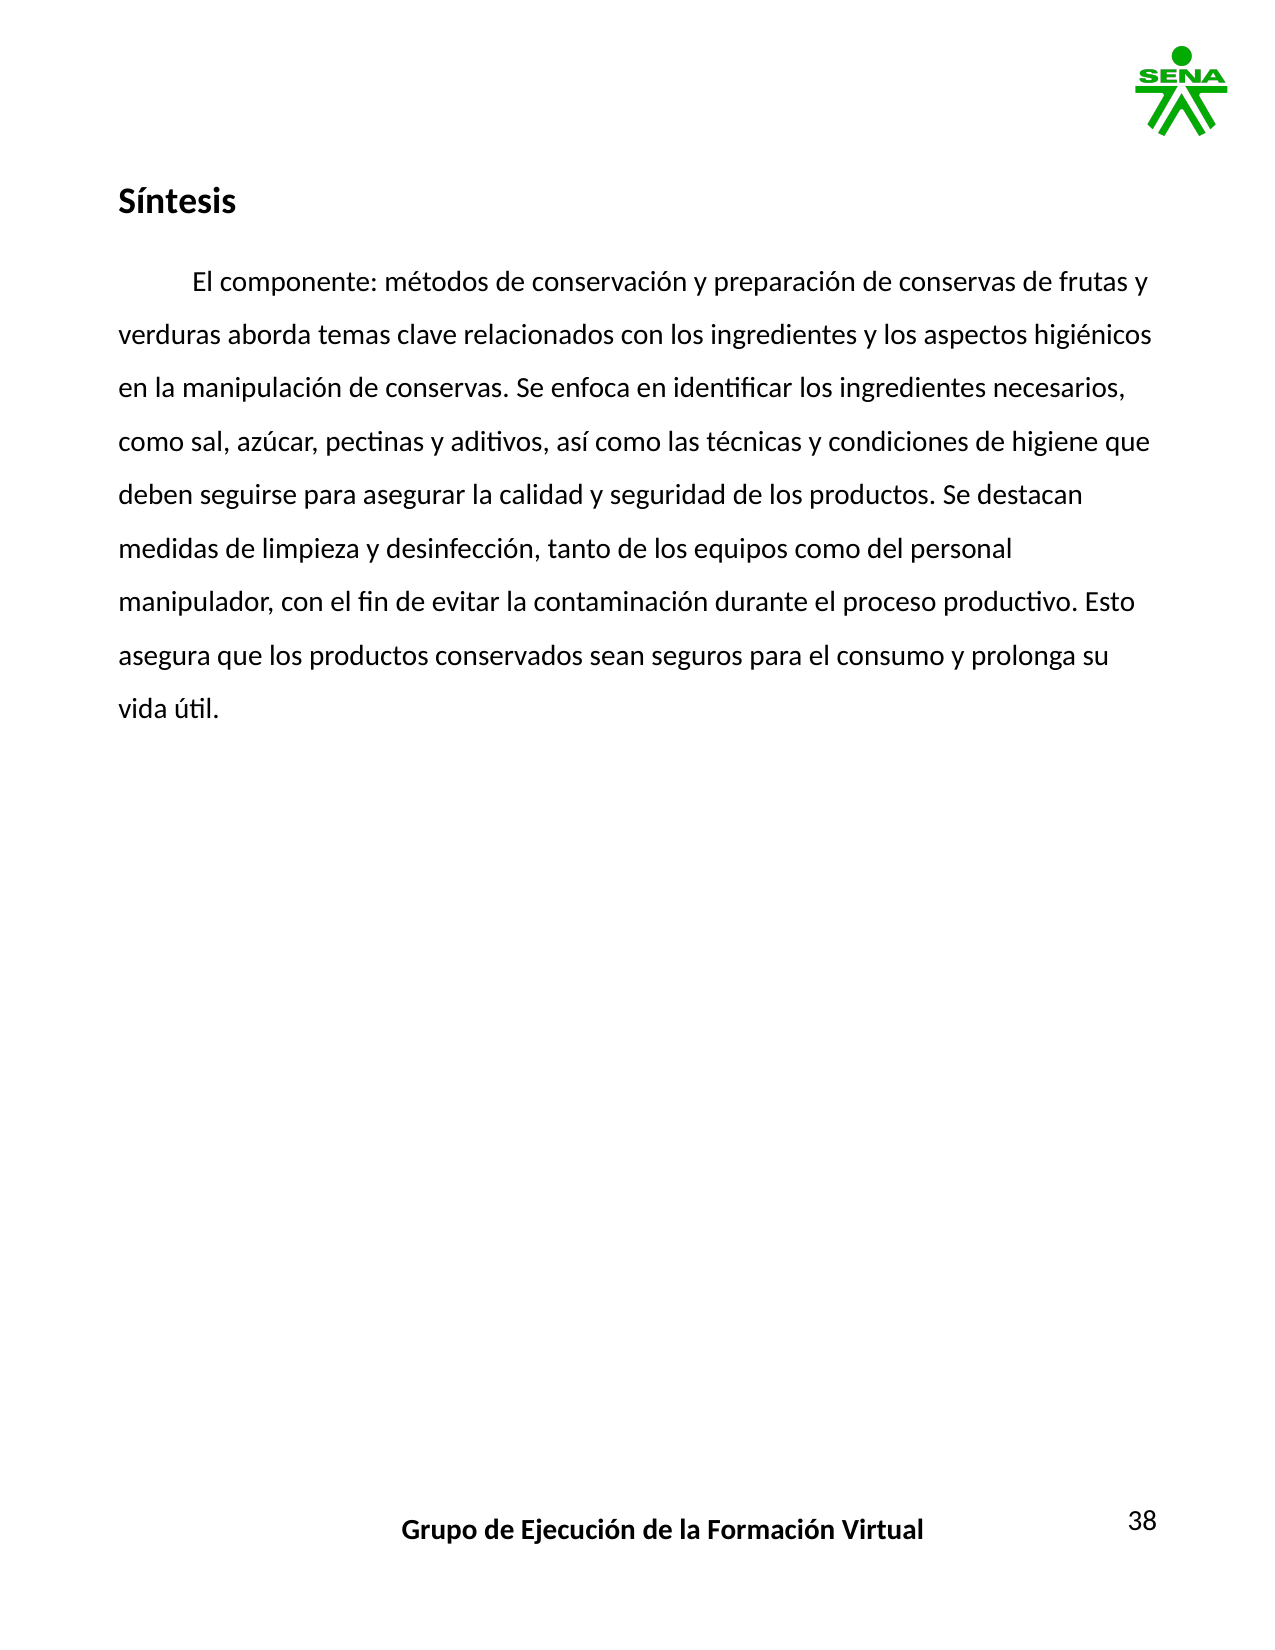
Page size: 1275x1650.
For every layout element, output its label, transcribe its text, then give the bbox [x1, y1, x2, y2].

text El componente: métodos de conservación y preparación de conservas de frutas y verduras aborda temas clave relacionados con los ingredientes y los aspectos higiénicos en la manipulación de conservas. Se enfoca en identificar los ingredientes necesarios, como sal, azúcar, pectinas y aditivos, así como las técnicas y condiciones de higiene que deben seguirse para asegurar la calidad y seguridad de los productos. Se destacan medidas de limpieza y desinfección, tanto de los equipos como del personal manipulador, con el fin de evitar la contaminación durante el proceso productivo. Esto asegura que los productos conservados sean seguros para el consumo y prolonga su vida útil. [118, 263, 1157, 726]
text Síntesis [118, 177, 1157, 223]
picture [1135, 46, 1228, 136]
